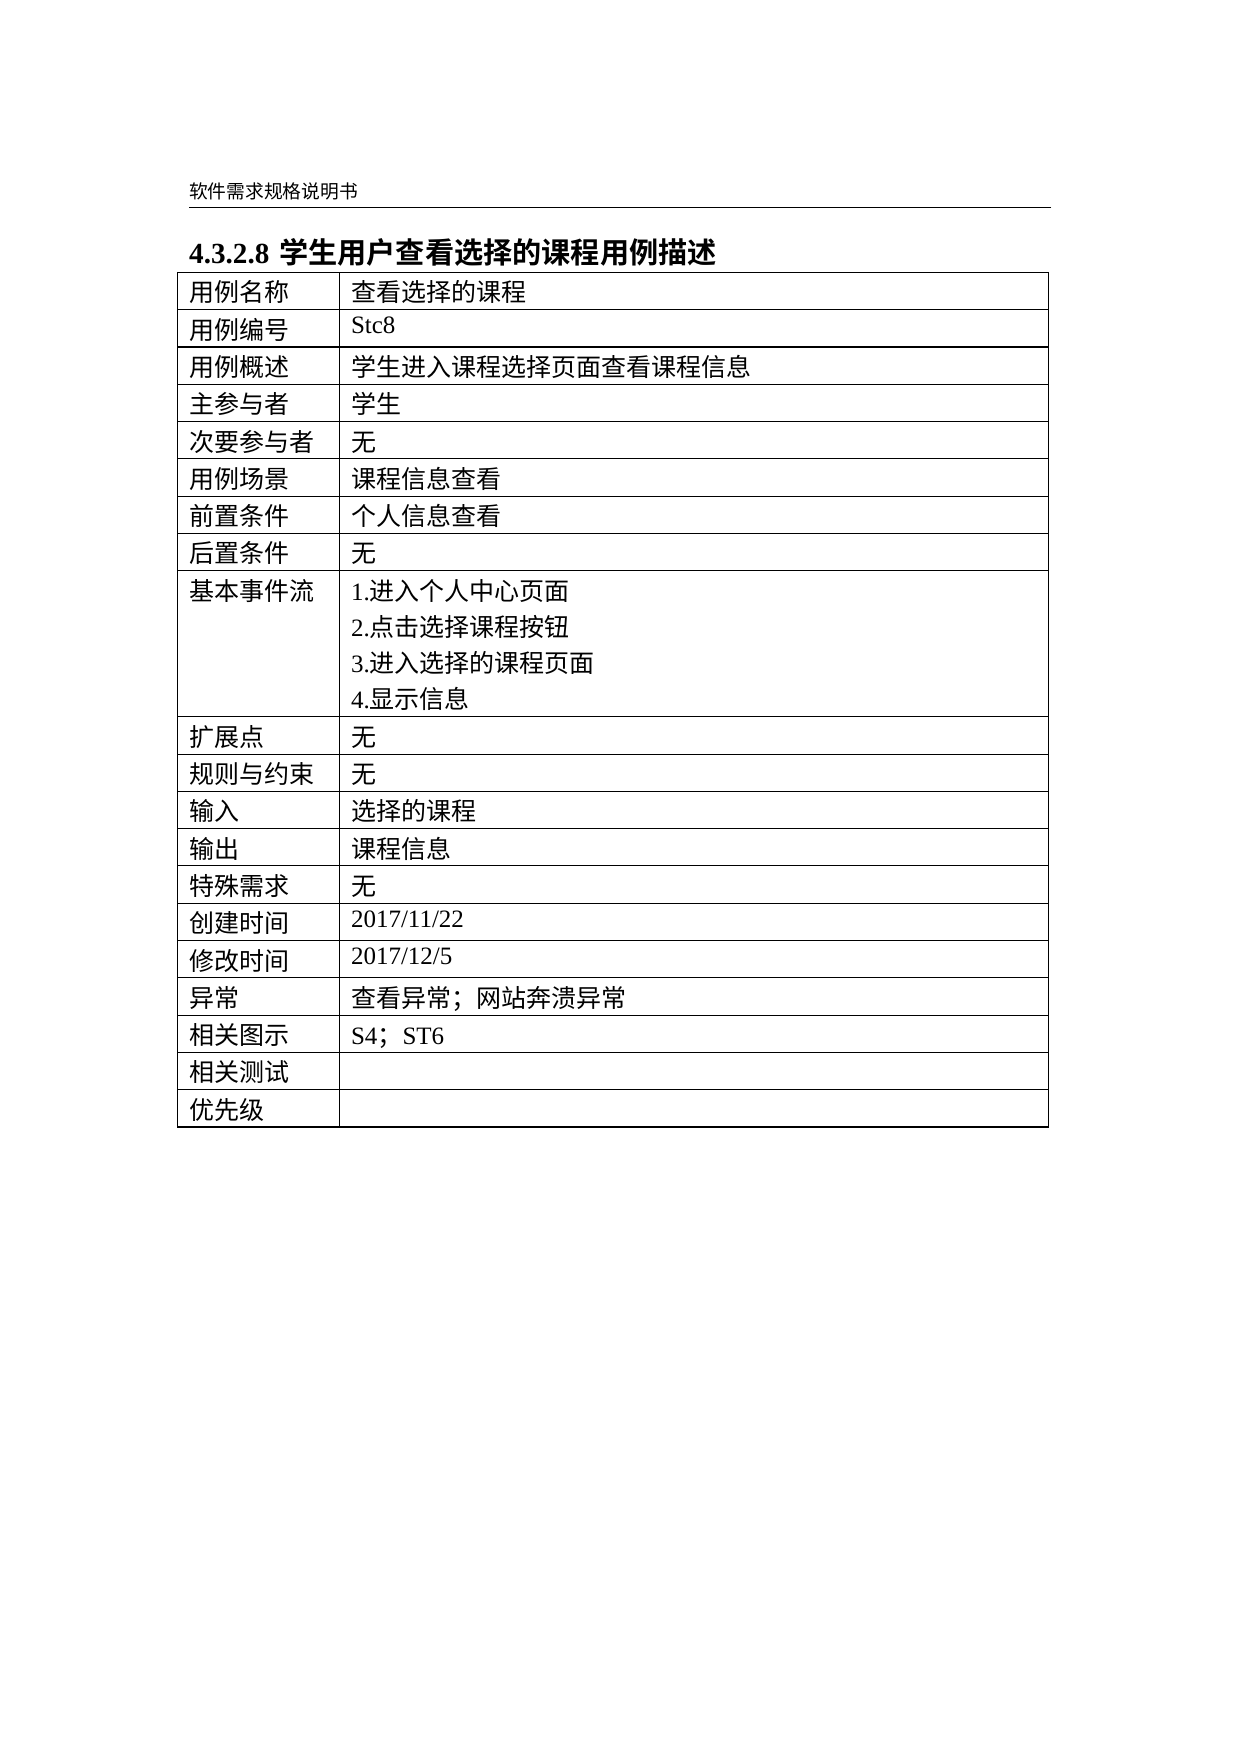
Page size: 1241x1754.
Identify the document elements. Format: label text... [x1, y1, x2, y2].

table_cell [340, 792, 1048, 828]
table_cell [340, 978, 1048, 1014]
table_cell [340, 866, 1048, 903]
subtitle 学生用户查看选择的课程用例描述 [189, 229, 1051, 272]
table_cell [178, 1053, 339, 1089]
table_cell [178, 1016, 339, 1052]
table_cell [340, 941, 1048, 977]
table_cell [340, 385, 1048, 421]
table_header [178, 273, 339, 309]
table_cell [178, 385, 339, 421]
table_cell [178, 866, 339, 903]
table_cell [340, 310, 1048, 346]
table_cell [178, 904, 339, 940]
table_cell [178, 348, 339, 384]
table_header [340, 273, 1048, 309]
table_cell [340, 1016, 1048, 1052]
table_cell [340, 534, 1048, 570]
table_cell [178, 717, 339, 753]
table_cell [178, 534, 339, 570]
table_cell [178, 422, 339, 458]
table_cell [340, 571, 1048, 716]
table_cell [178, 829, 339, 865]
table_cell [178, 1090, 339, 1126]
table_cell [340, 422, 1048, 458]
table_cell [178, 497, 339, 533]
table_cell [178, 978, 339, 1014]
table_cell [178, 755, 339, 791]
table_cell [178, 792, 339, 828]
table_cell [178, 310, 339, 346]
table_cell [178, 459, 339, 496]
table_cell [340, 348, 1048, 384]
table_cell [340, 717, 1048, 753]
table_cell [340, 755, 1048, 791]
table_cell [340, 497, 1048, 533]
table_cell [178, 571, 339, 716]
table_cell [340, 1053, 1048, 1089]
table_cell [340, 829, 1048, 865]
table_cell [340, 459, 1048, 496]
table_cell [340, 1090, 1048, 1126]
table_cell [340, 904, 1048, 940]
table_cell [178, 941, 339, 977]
